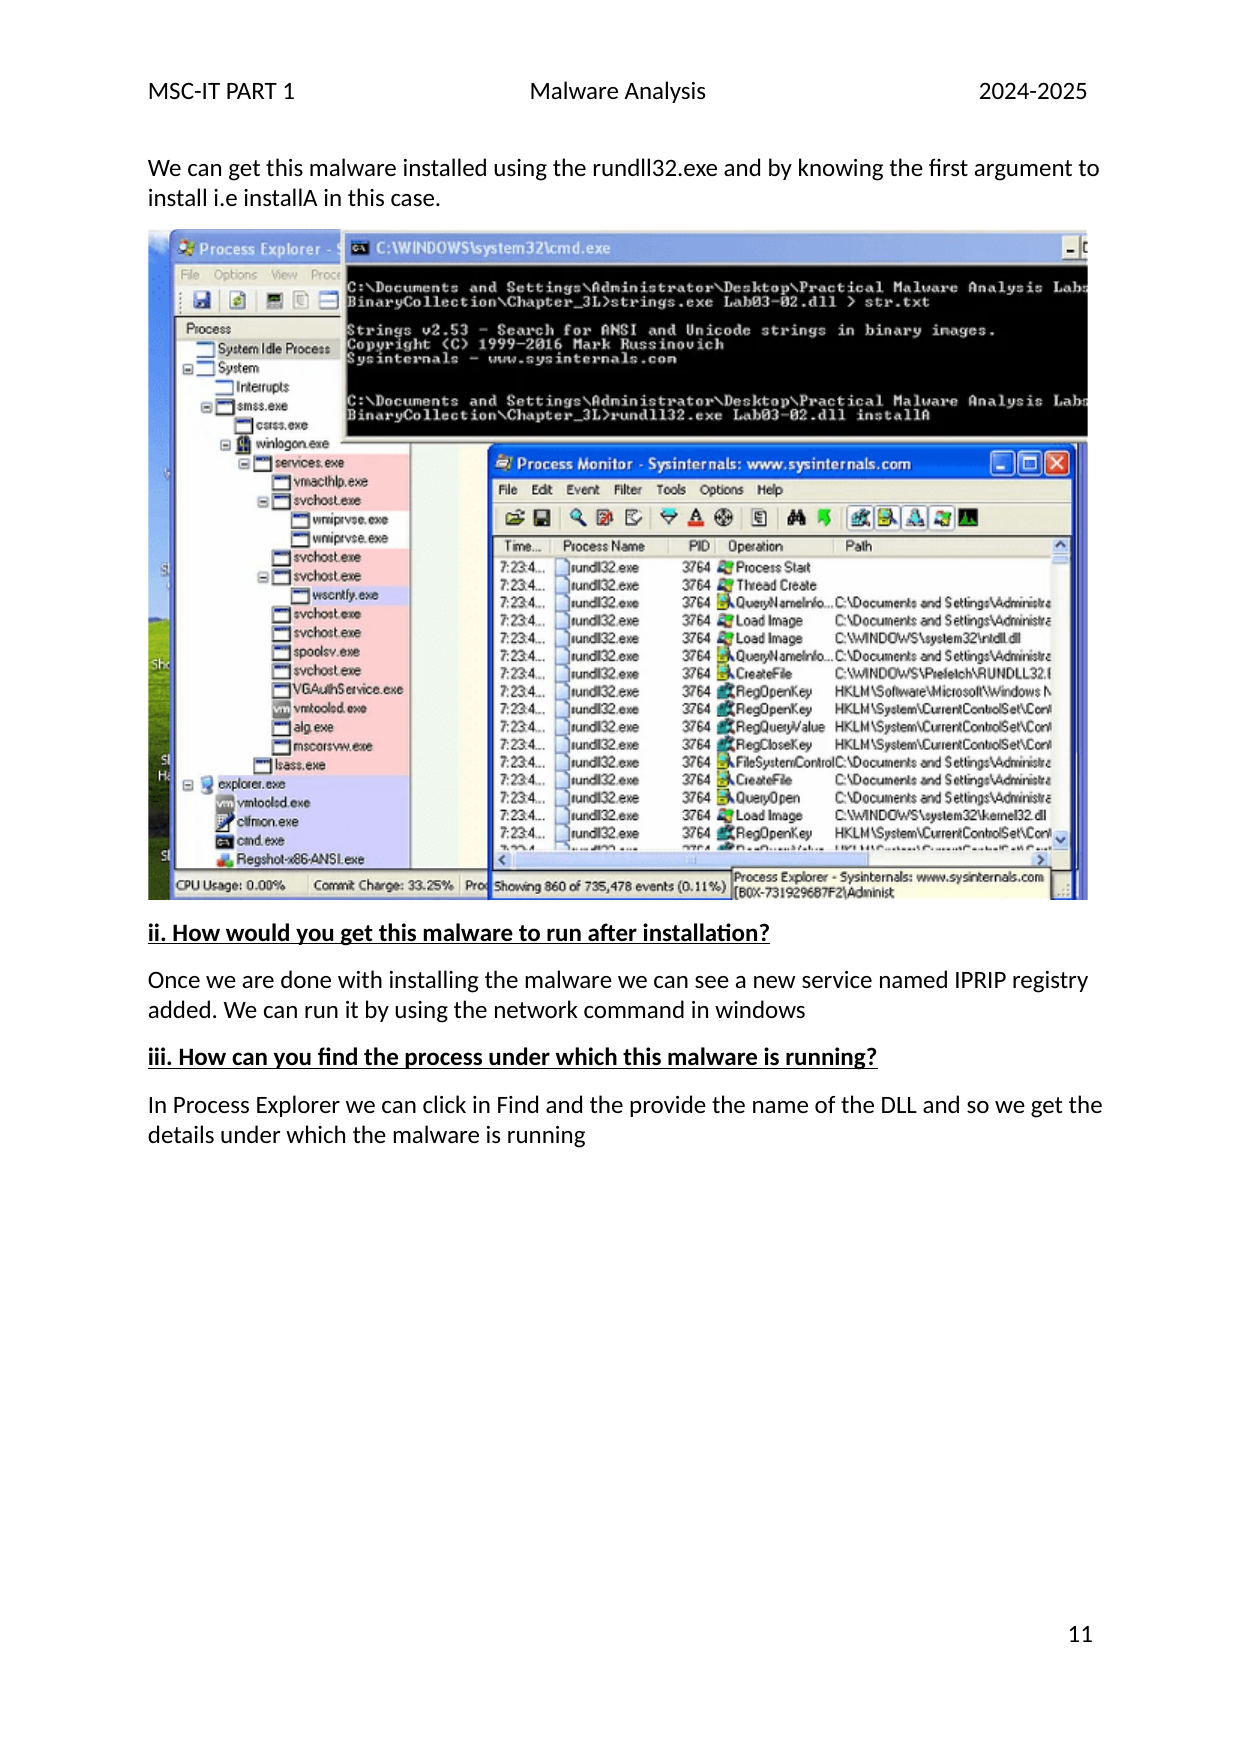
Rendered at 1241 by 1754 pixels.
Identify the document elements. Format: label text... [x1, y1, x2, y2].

text Once we are done with installing the malware we can see a new service named IPRIP registry added. We can run it by using the network command in windows [148, 964, 1112, 1025]
text In Process Explorer we can click in Find and the provide the name of the DLL and so we get the details under which the malware is running [148, 1089, 1112, 1150]
text ii. How would you get this malware to run after installation? [148, 917, 1112, 947]
picture [147, 229, 1088, 900]
text iii. How can you find the process under which this malware is running? [148, 1042, 1112, 1072]
text We can get this malware installed using the rundll32.exe and by knowing the first argument to install i.e installA in this case. [148, 152, 1112, 213]
